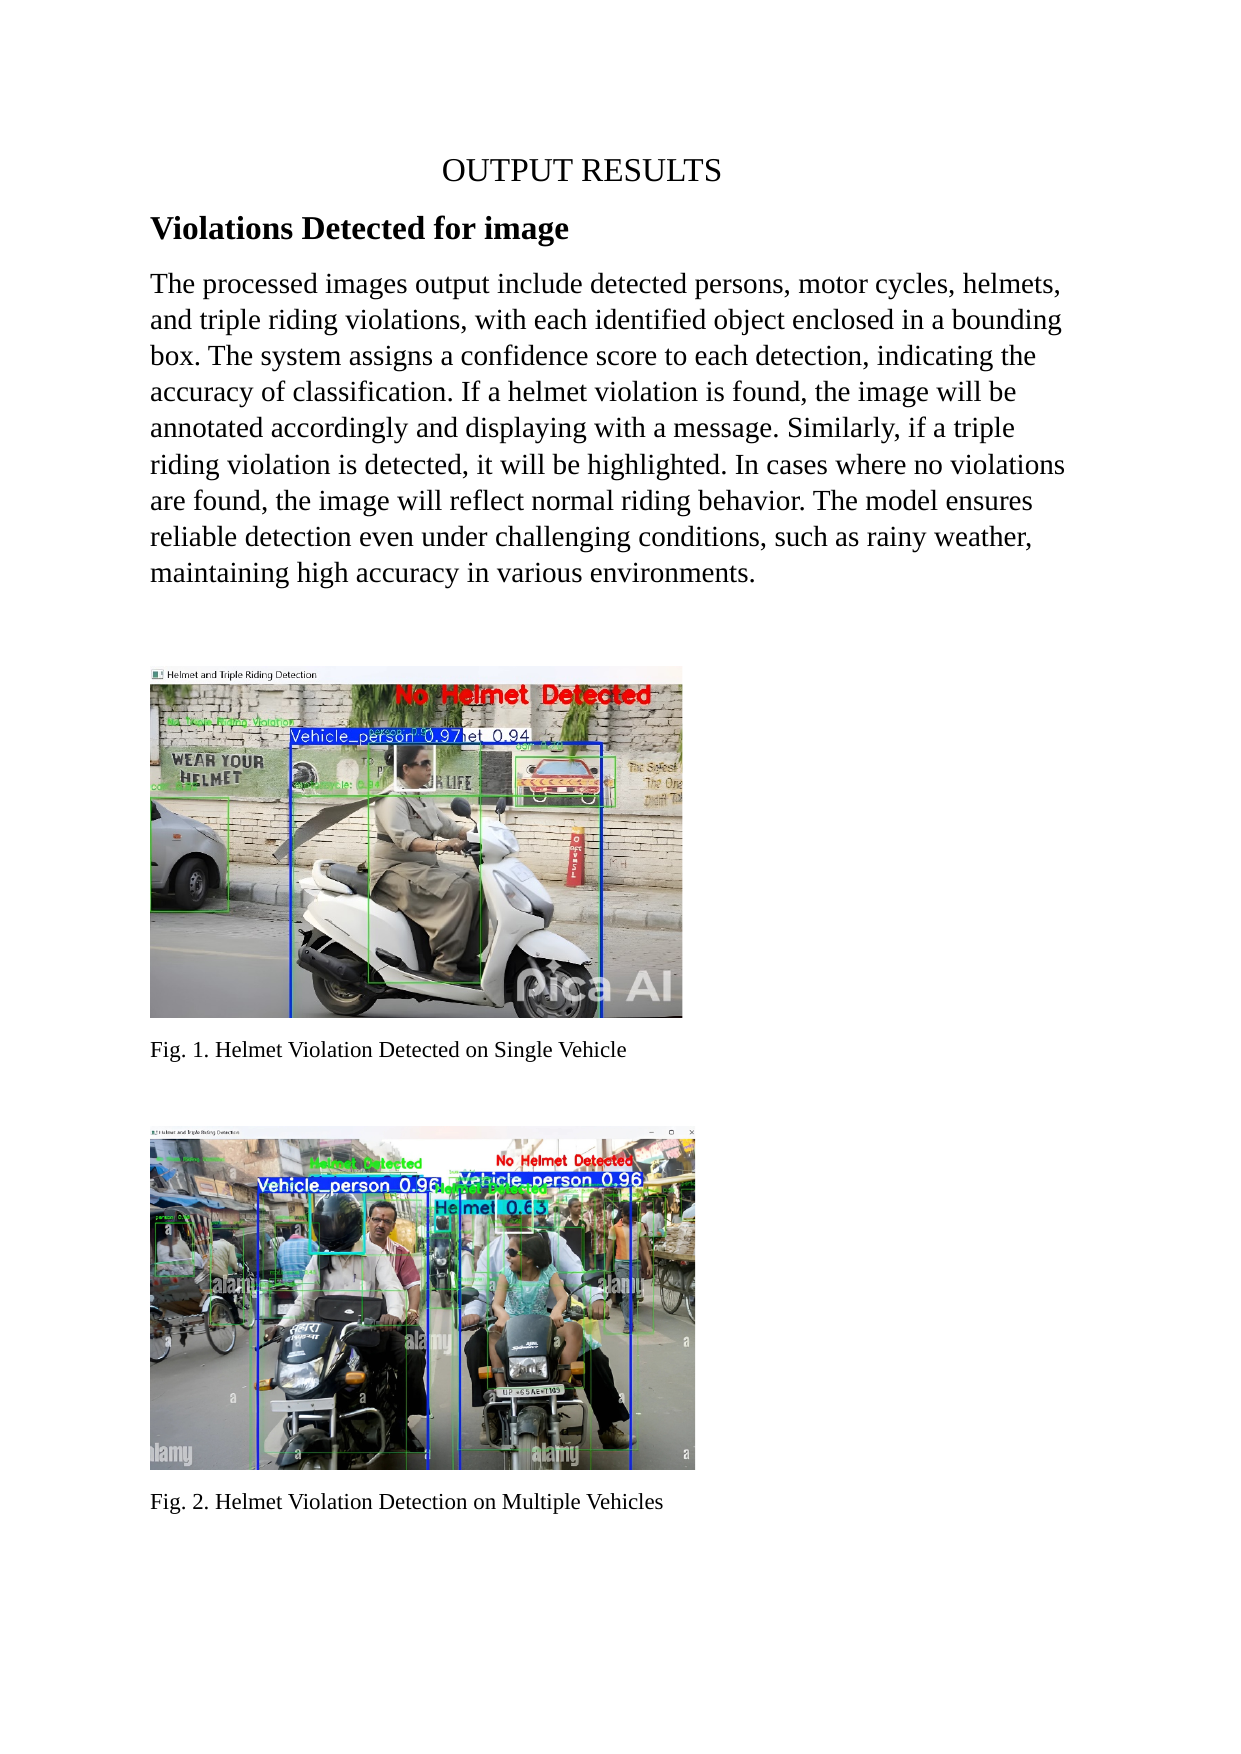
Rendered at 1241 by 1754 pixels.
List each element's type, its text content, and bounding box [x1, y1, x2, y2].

text Fig. 2. Helmet Violation Detection on Multiple Vehicles [150, 1488, 1090, 1514]
text Fig. 1. Helmet Violation Detected on Single Vehicle [150, 1036, 1090, 1063]
text Violations Detected for image [150, 208, 1090, 246]
picture [150, 666, 683, 1018]
text OUTPUT RESULTS [150, 150, 1090, 188]
picture [150, 1126, 696, 1470]
text The processed images output include detected persons, motor cycles, helmets, and triple riding violations, with each identified object enclosed in a bounding box. The system assigns a confidence score to each detection, indicating the accuracy of classification. If a helmet violation is found, the image will be annotated accordingly and displaying with a message. Similarly, if a triple riding violation is detected, it will be highlighted. In cases where no violations are found, the image will reflect normal riding behavior. The model ensures reliable detection even under challenging conditions, such as rainy weather, maintaining high accuracy in various environments. [150, 266, 1090, 589]
